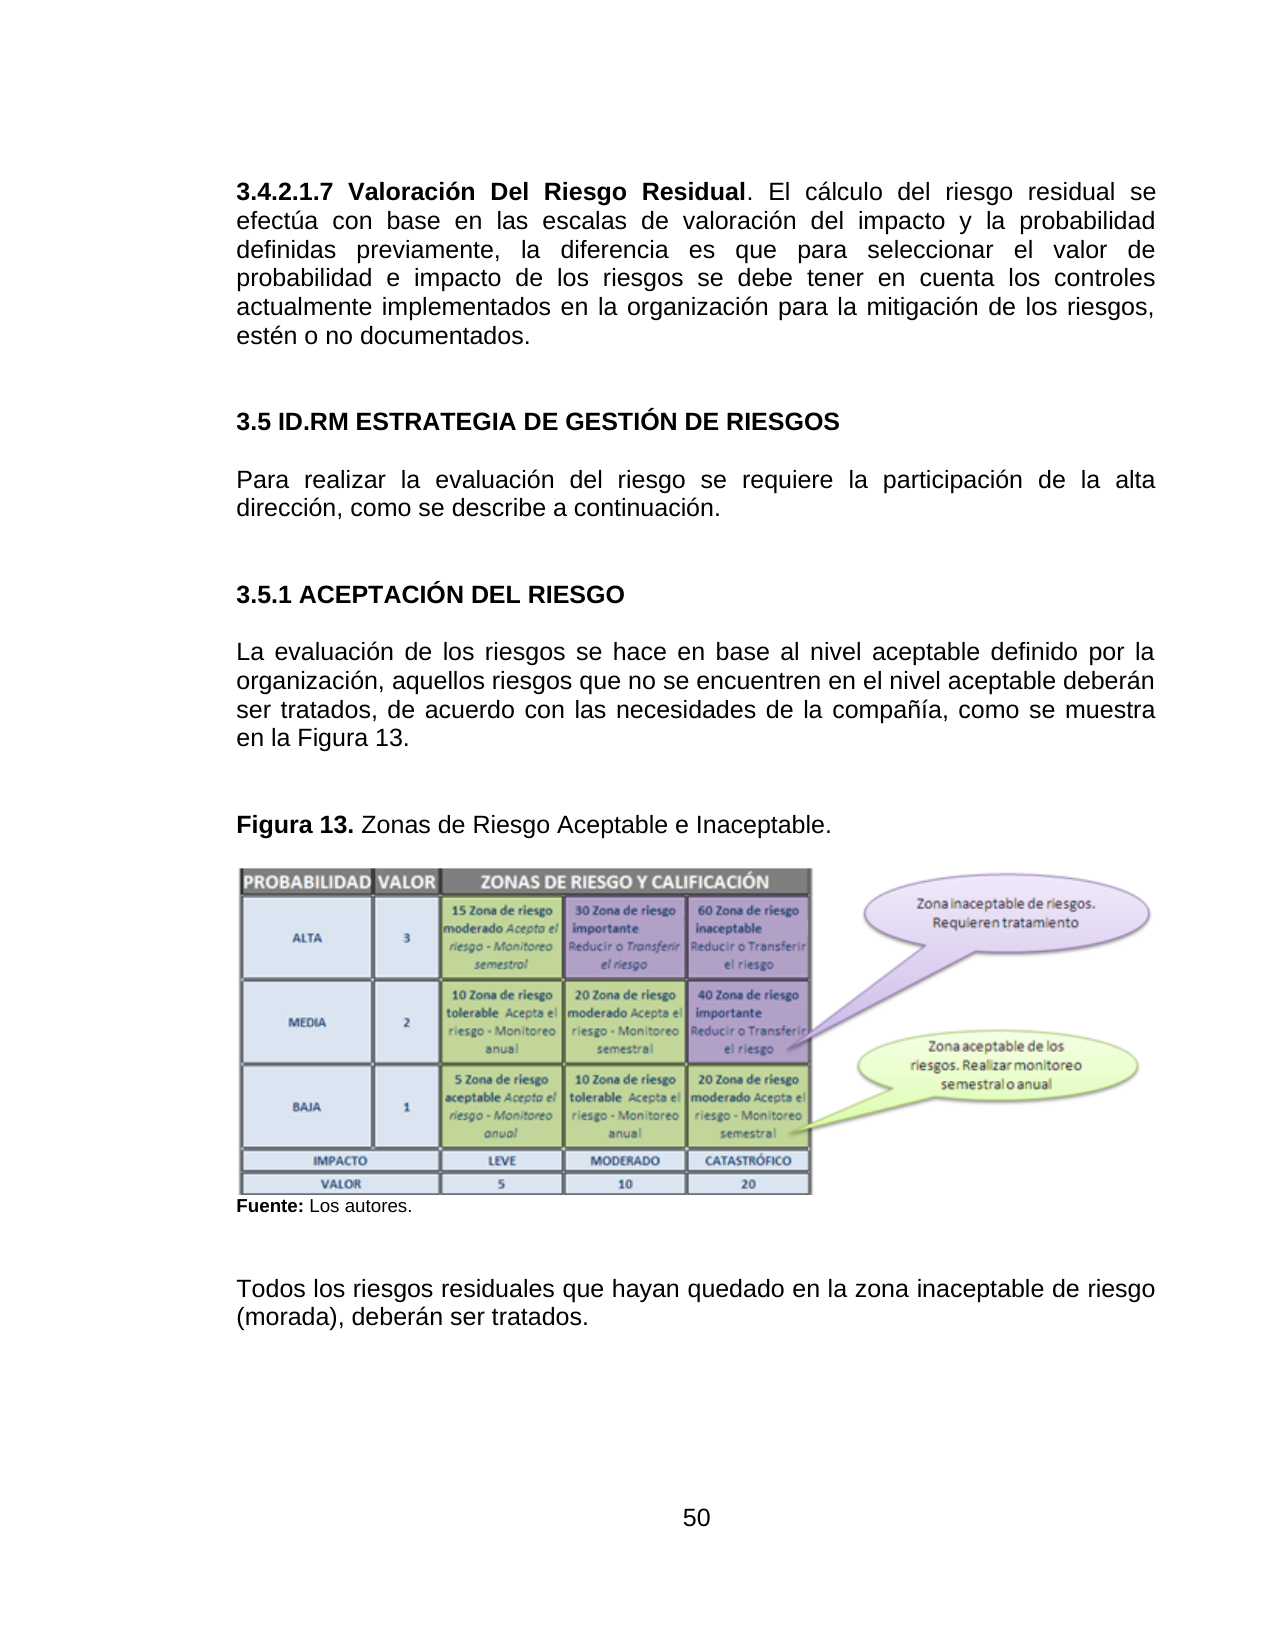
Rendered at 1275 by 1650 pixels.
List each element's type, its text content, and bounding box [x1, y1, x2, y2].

text La evaluación de los riesgos se hace en base al nivel aceptable definido por la organización, aquellos riesgos que no se encuentren en el nivel aceptable deberán ser tratados, de acuerdo con las necesidades de la compañía, como se muestra en la Figura 13. [236, 637, 1157, 752]
subtitle 3.4.2.1.7 Valoración Del Riesgo Residual. El cálculo del riesgo residual se efectúa con base en las escalas de valoración del impacto y la probabilidad definidas previamente, la diferencia es que para seleccionar el valor de probabilidad e impacto de los riesgos se debe tener en cuenta los controles actualmente implementados en la organización para la mitigación de los riesgos, estén o no documentados. [236, 177, 1157, 350]
text Para realizar la evaluación del riesgo se requiere la participación de la alta dirección, como se describe a continuación. [236, 465, 1157, 522]
text Todos los riesgos residuales que hayan quedado en la zona inaceptable de riesgo (morada), deberán ser tratados. [236, 1274, 1157, 1331]
text 3.5 ID.RM ESTRATEGIA DE GESTIÓN DE RIESGOS [236, 407, 1157, 436]
text Figura 13. Zonas de Riesgo Aceptable e Inaceptable. [236, 810, 1157, 838]
picture [236, 867, 1156, 1195]
text Fuente: Los autores. [236, 1194, 1157, 1216]
text 3.5.1 ACEPTACIÓN DEL RIESGO [236, 580, 1157, 608]
